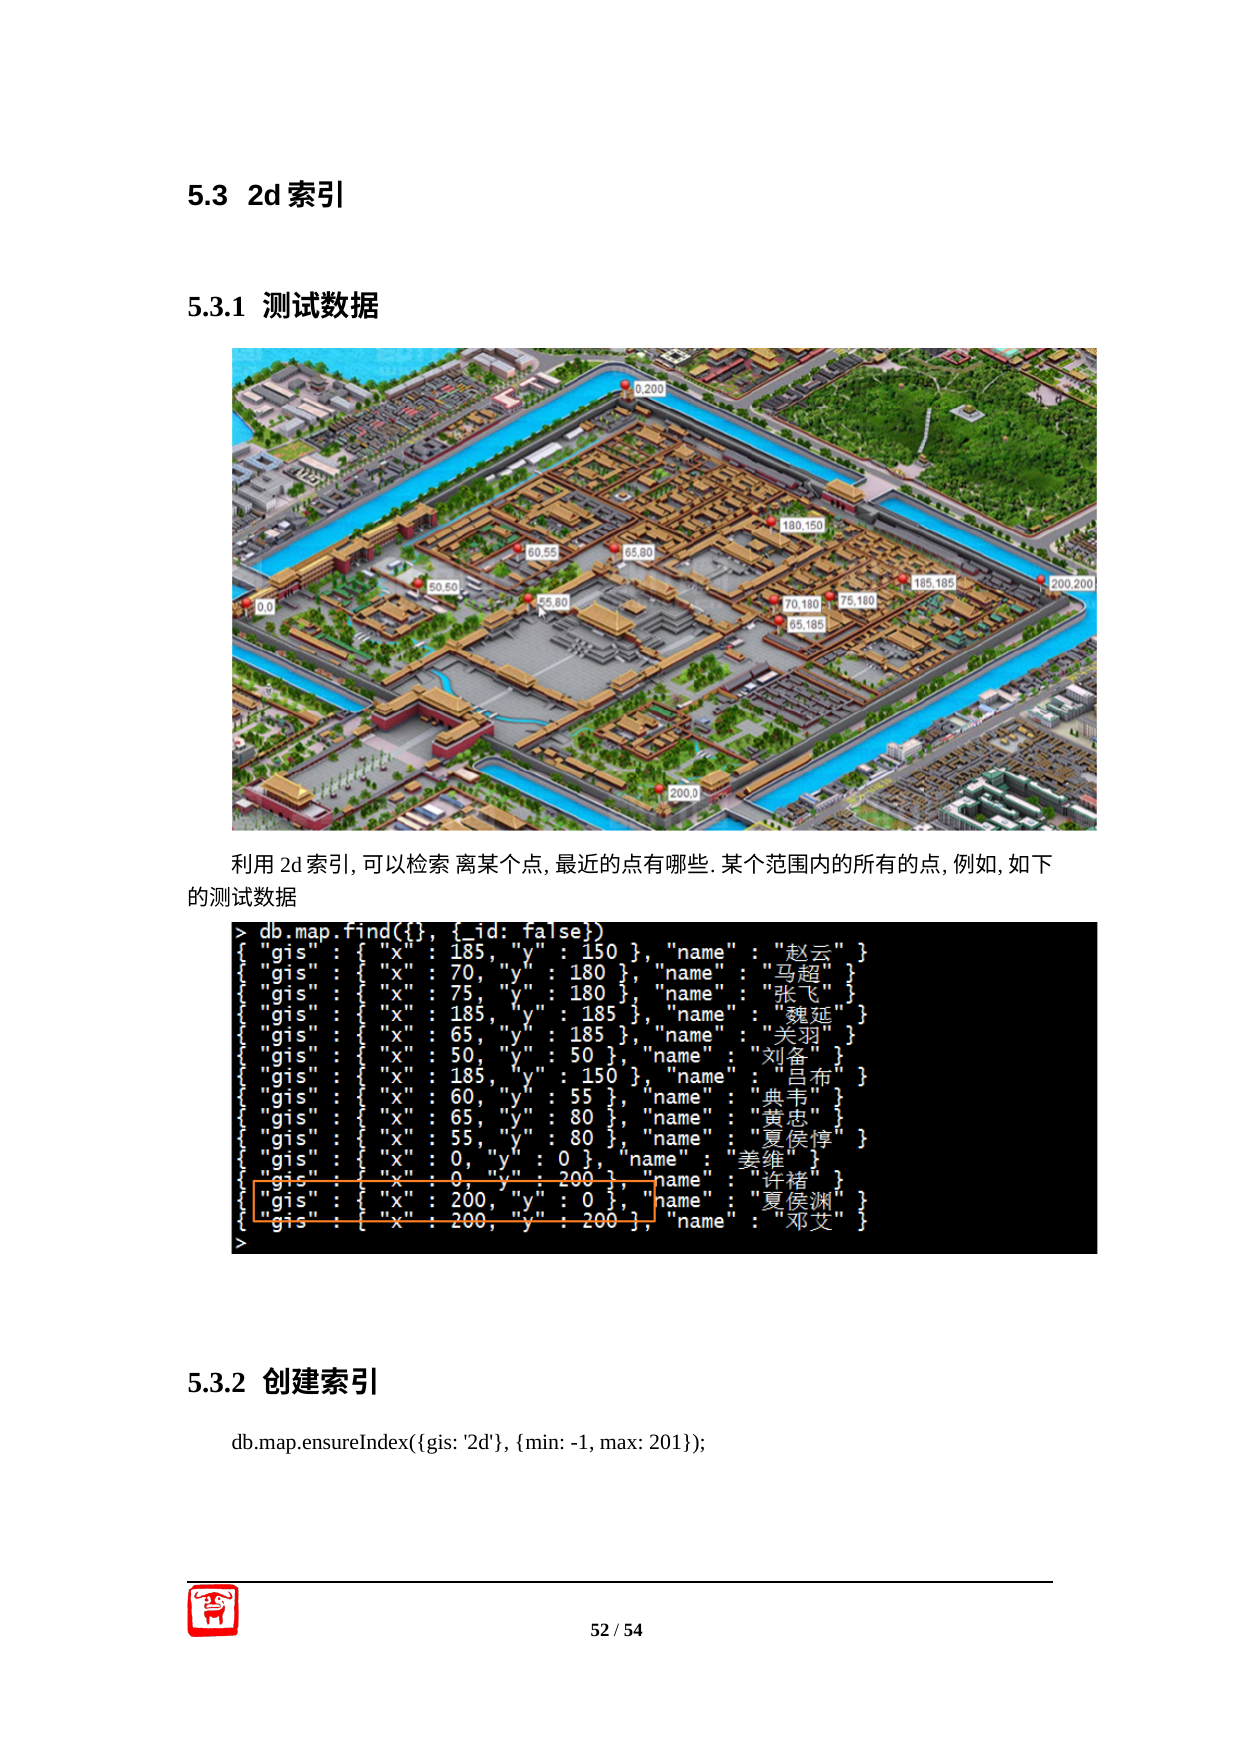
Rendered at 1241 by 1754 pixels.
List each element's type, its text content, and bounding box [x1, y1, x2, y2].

subtitle 2d索引 [187, 160, 1053, 225]
subtitle 创建索引 [187, 1348, 1053, 1413]
subtitle 测试数据 [187, 271, 1053, 336]
picture [187, 1584, 239, 1637]
picture [231, 922, 1098, 1254]
picture [231, 348, 1098, 832]
text db.map.ensureIndex({gis: '2d'}, {min: -1, max: 201}); [187, 1425, 1053, 1458]
text 利用2d索引, 可以检索 离某个点, 最近的点有哪些. 某个范围内的所有的点, 例如, 如下的测试数据 [187, 847, 1053, 912]
